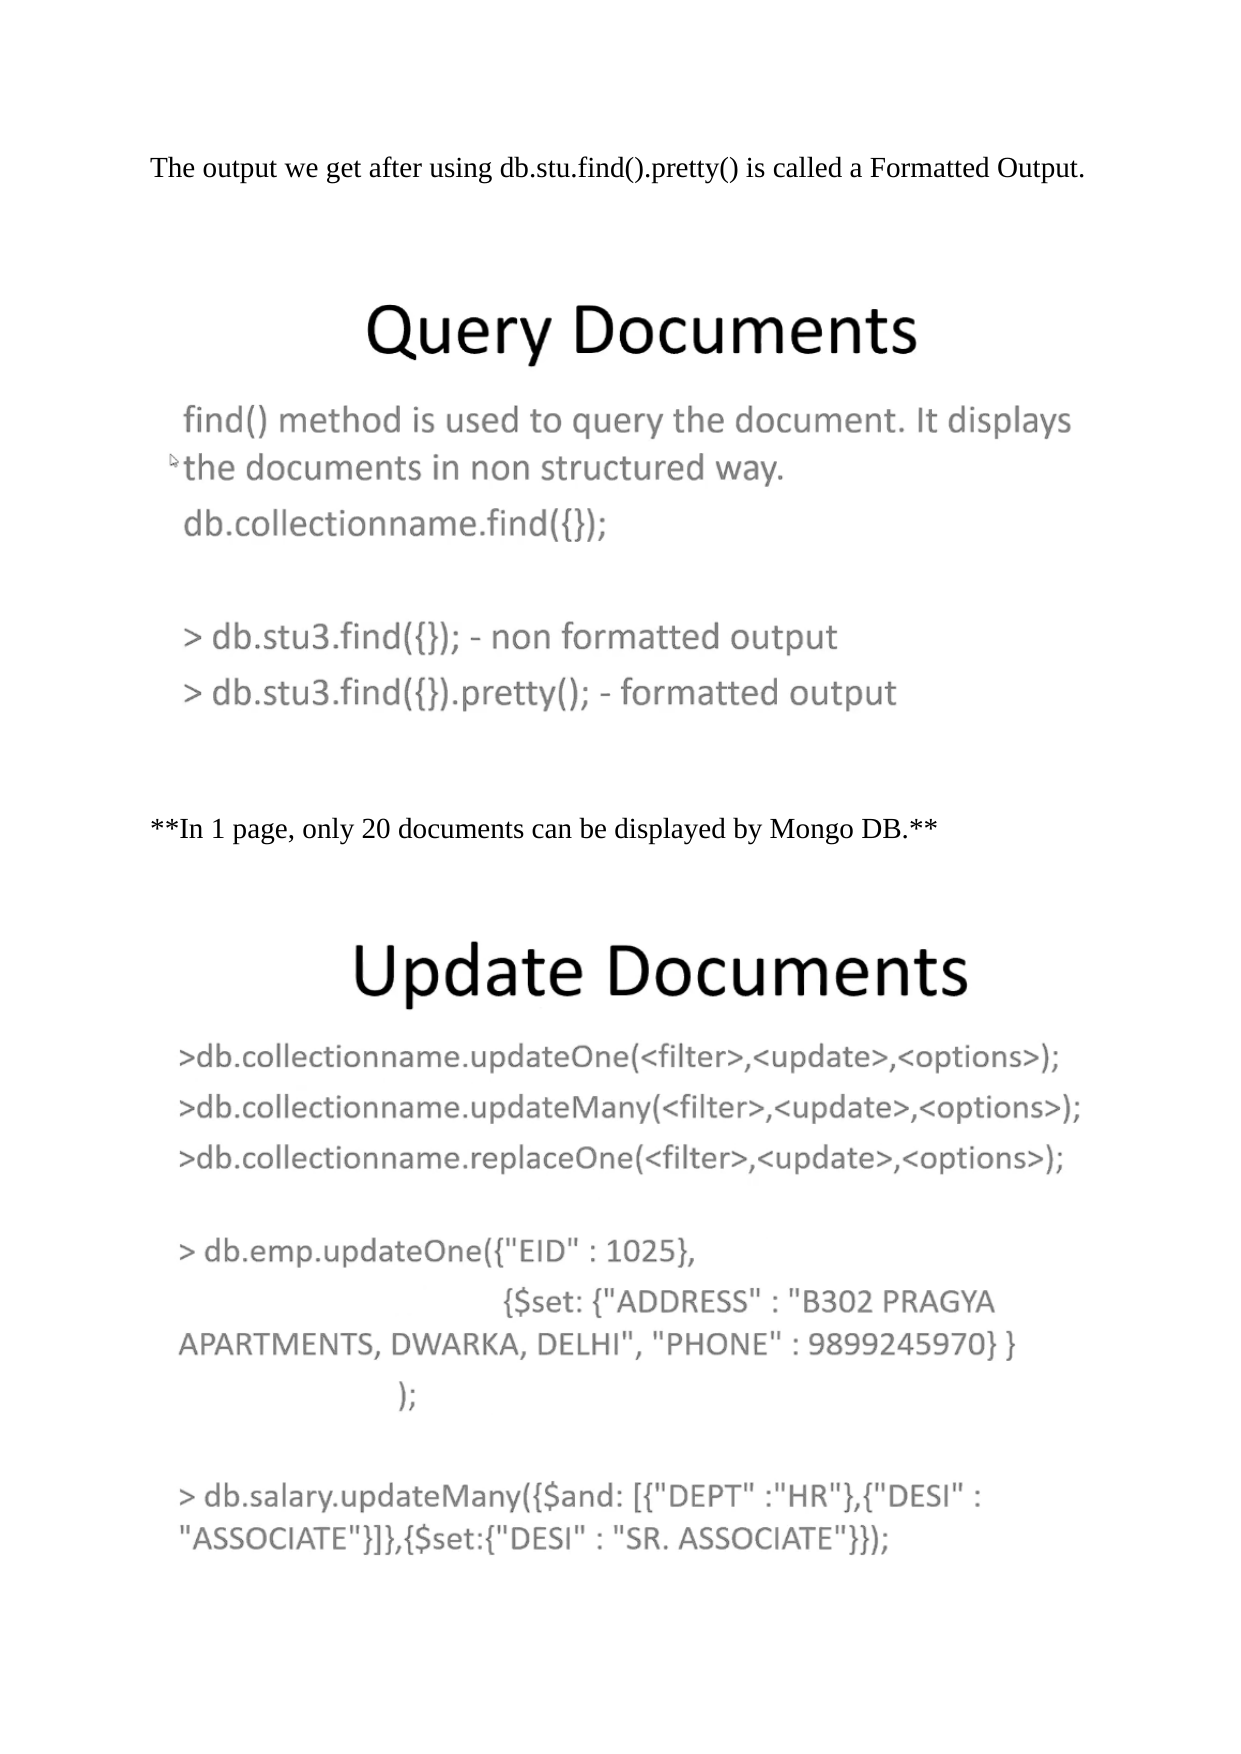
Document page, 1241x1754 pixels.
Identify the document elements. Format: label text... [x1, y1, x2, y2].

text The output we get after using db.stu.find().pretty() is called a Formatted Output. [150, 150, 1090, 183]
picture [150, 255, 1091, 740]
text **In 1 page, only 20 documents can be displayed by Mongo DB.** [150, 811, 1090, 845]
picture [150, 916, 1091, 1570]
